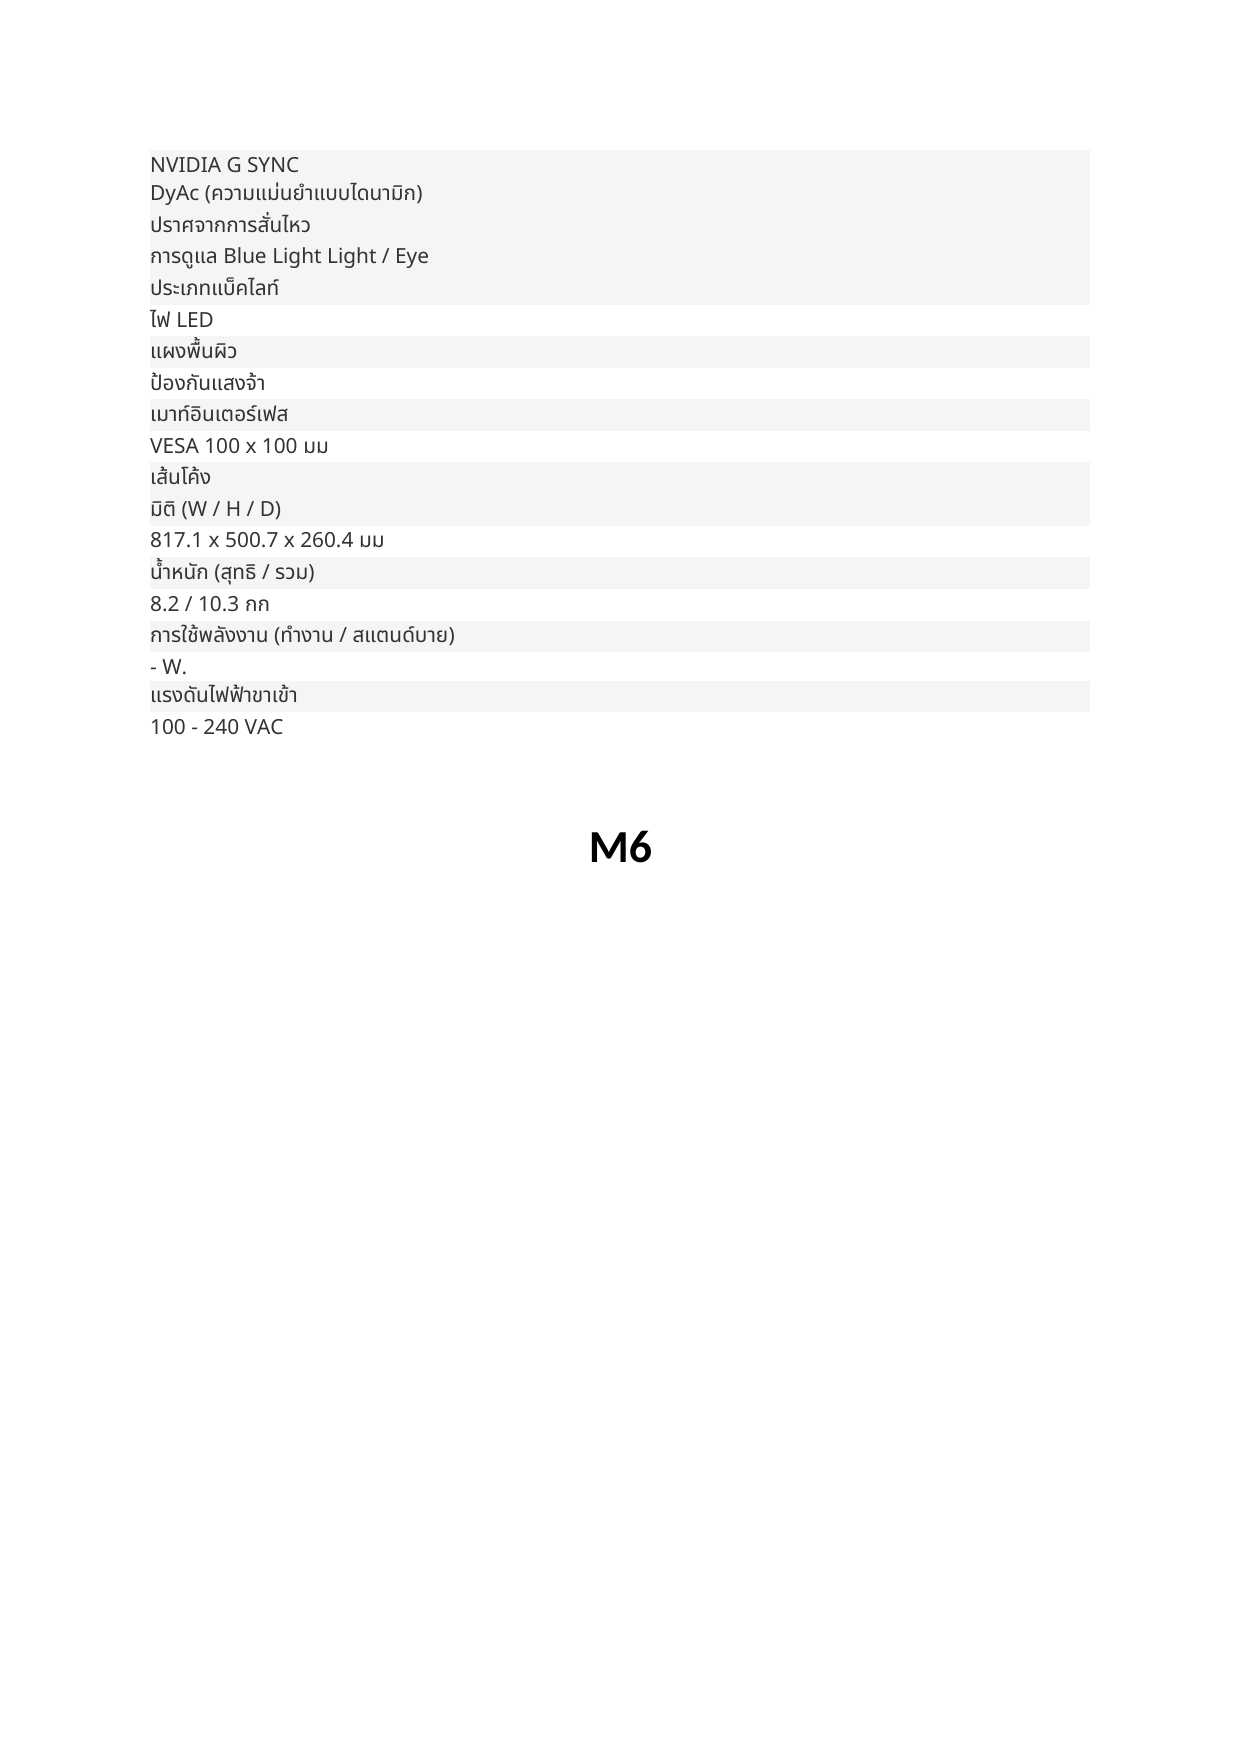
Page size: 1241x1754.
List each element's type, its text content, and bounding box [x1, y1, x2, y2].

text 100 - 240 VAC [150, 712, 1090, 741]
text เส้นโค้ง [150, 462, 1090, 494]
text มิติ (W / H / D) [150, 494, 1090, 526]
text - W. [150, 652, 1090, 681]
text ไฟ LED [150, 305, 1090, 336]
text NVIDIA G SYNC [150, 150, 1090, 178]
text ป้องกันแสงจ้า [150, 368, 1090, 399]
text การดูแล Blue Light Light / Eye [150, 242, 1090, 273]
text ประเภทแบ็คไลท์ [150, 273, 1090, 305]
text แรงดันไฟฟ้าขาเข้า [150, 681, 1090, 712]
text เมาท์อินเตอร์เฟส [150, 399, 1090, 431]
text 8.2 / 10.3 กก [150, 589, 1090, 621]
text การใช้พลังงาน (ทำงาน / สแตนด์บาย) [150, 621, 1090, 652]
text แผงพื้นผิว [150, 336, 1090, 368]
text VESA 100 x 100 มม [150, 431, 1090, 462]
text 817.1 x 500.7 x 260.4 มม [150, 526, 1090, 557]
text ปราศจากการสั่นไหว [150, 210, 1090, 242]
text น้ำหนัก (สุทธิ / รวม) [150, 557, 1090, 589]
text M6 [150, 817, 1090, 873]
text DyAc (ความแม่นยำแบบไดนามิก) [150, 178, 1090, 210]
